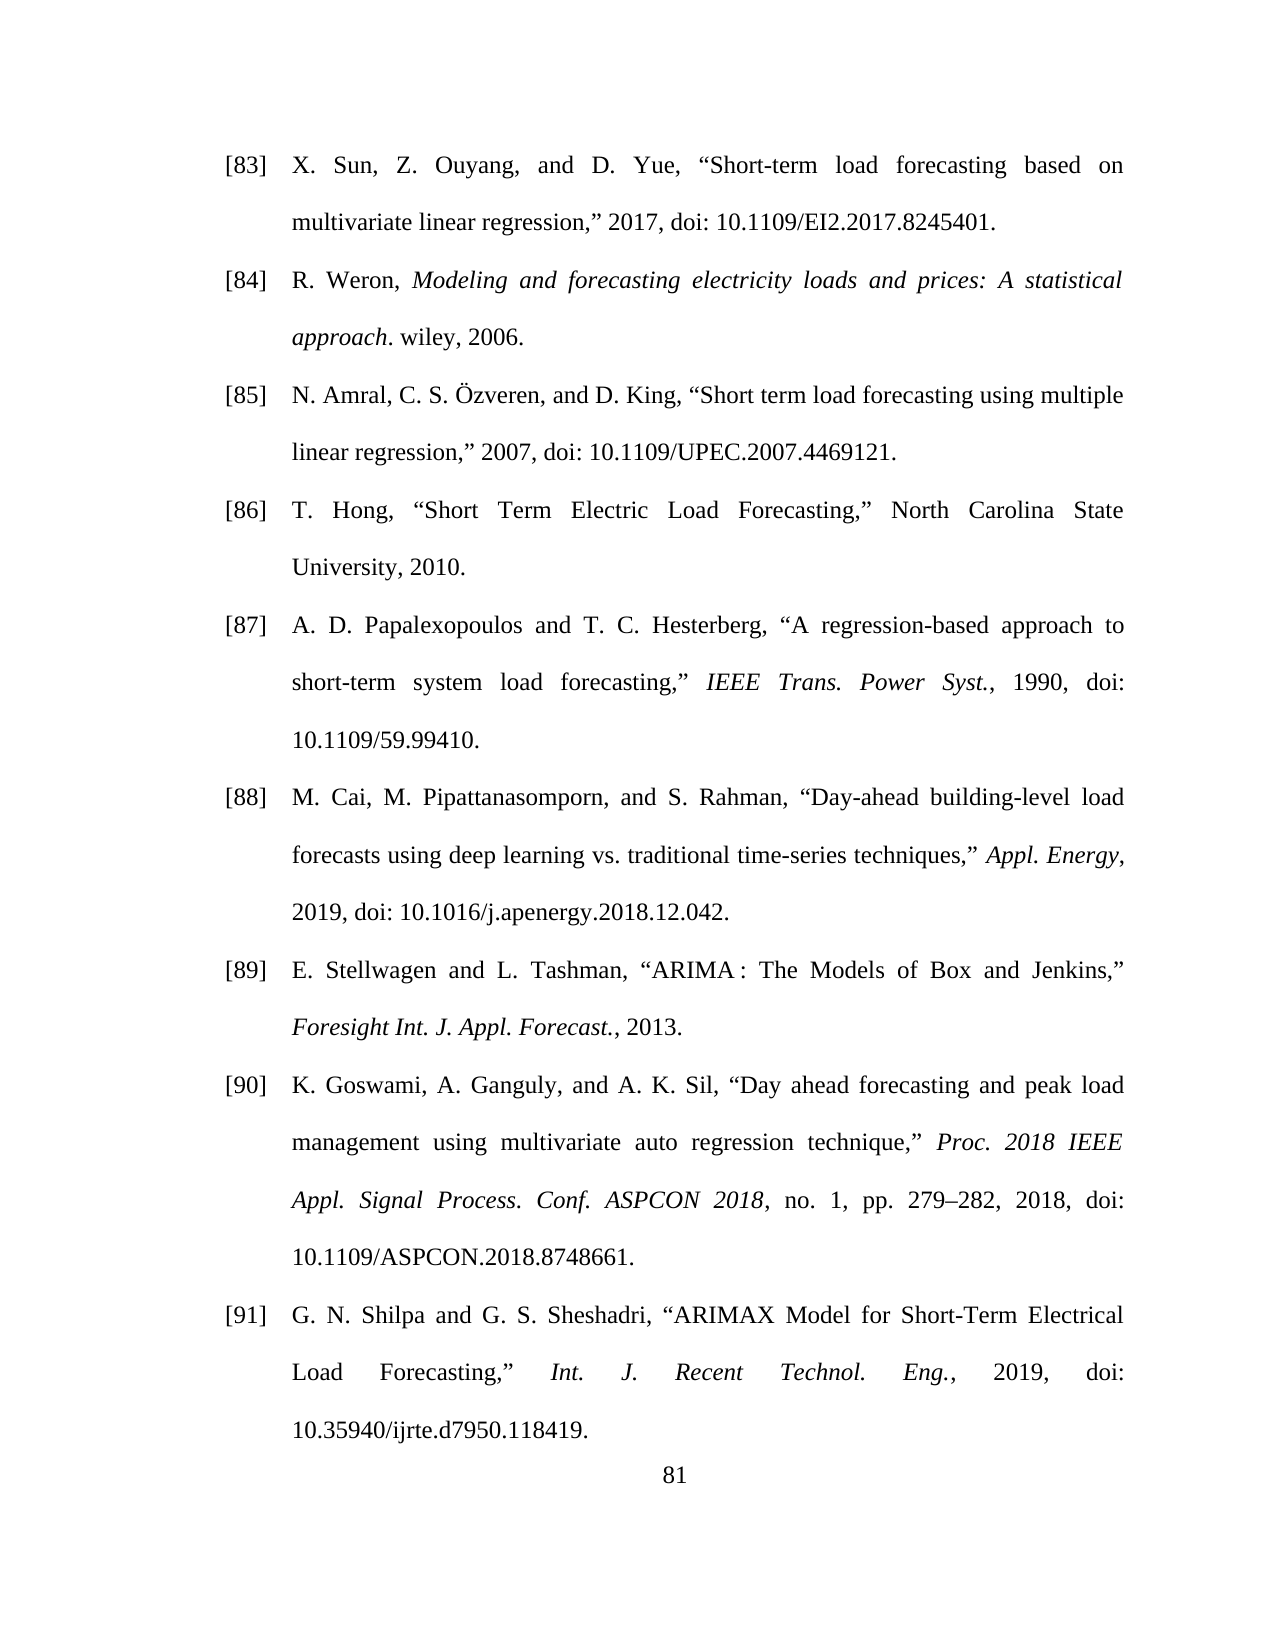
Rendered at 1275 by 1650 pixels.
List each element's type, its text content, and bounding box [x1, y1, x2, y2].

text [90] K. Goswami, A. Ganguly, and A. K. Sil, “Day ahead forecasting and peak load management using multivariate auto regression technique,” Proc. 2018 IEEE Appl. Signal Process. Conf. ASPCON 2018, no. 1, pp. 279–282, 2018, doi: 10.1109/ASPCON.2018.8748661. [225, 1070, 1125, 1271]
text [91] G. N. Shilpa and G. S. Sheshadri, “ARIMAX Model for Short-Term Electrical Load Forecasting,” Int. J. Recent Technol. Eng., 2019, doi: 10.35940/ijrte.d7950.118419. [225, 1300, 1125, 1444]
text [84] R. Weron, Modeling and forecasting electricity loads and prices: A statistical approach. wiley, 2006. [225, 265, 1125, 351]
text [86] T. Hong, “Short Term Electric Load Forecasting,” North Carolina State University, 2010. [225, 495, 1125, 581]
text [83] X. Sun, Z. Ouyang, and D. Yue, “Short-term load forecasting based on multivariate linear regression,” 2017, doi: 10.1109/EI2.2017.8245401. [225, 150, 1125, 236]
text [85] N. Amral, C. S. Özveren, and D. King, “Short term load forecasting using multiple linear regression,” 2007, doi: 10.1109/UPEC.2007.4469121. [225, 380, 1125, 466]
text [87] A. D. Papalexopoulos and T. C. Hesterberg, “A regression-based approach to short-term system load forecasting,” IEEE Trans. Power Syst., 1990, doi: 10.1109/59.99410. [225, 610, 1125, 754]
text [89] E. Stellwagen and L. Tashman, “ARIMA : The Models of Box and Jenkins,” Foresight Int. J. Appl. Forecast., 2013. [225, 955, 1125, 1041]
text [88] M. Cai, M. Pipattanasomporn, and S. Rahman, “Day-ahead building-level load forecasts using deep learning vs. traditional time-series techniques,” Appl. Energy, 2019, doi: 10.1016/j.apenergy.2018.12.042. [225, 782, 1125, 926]
